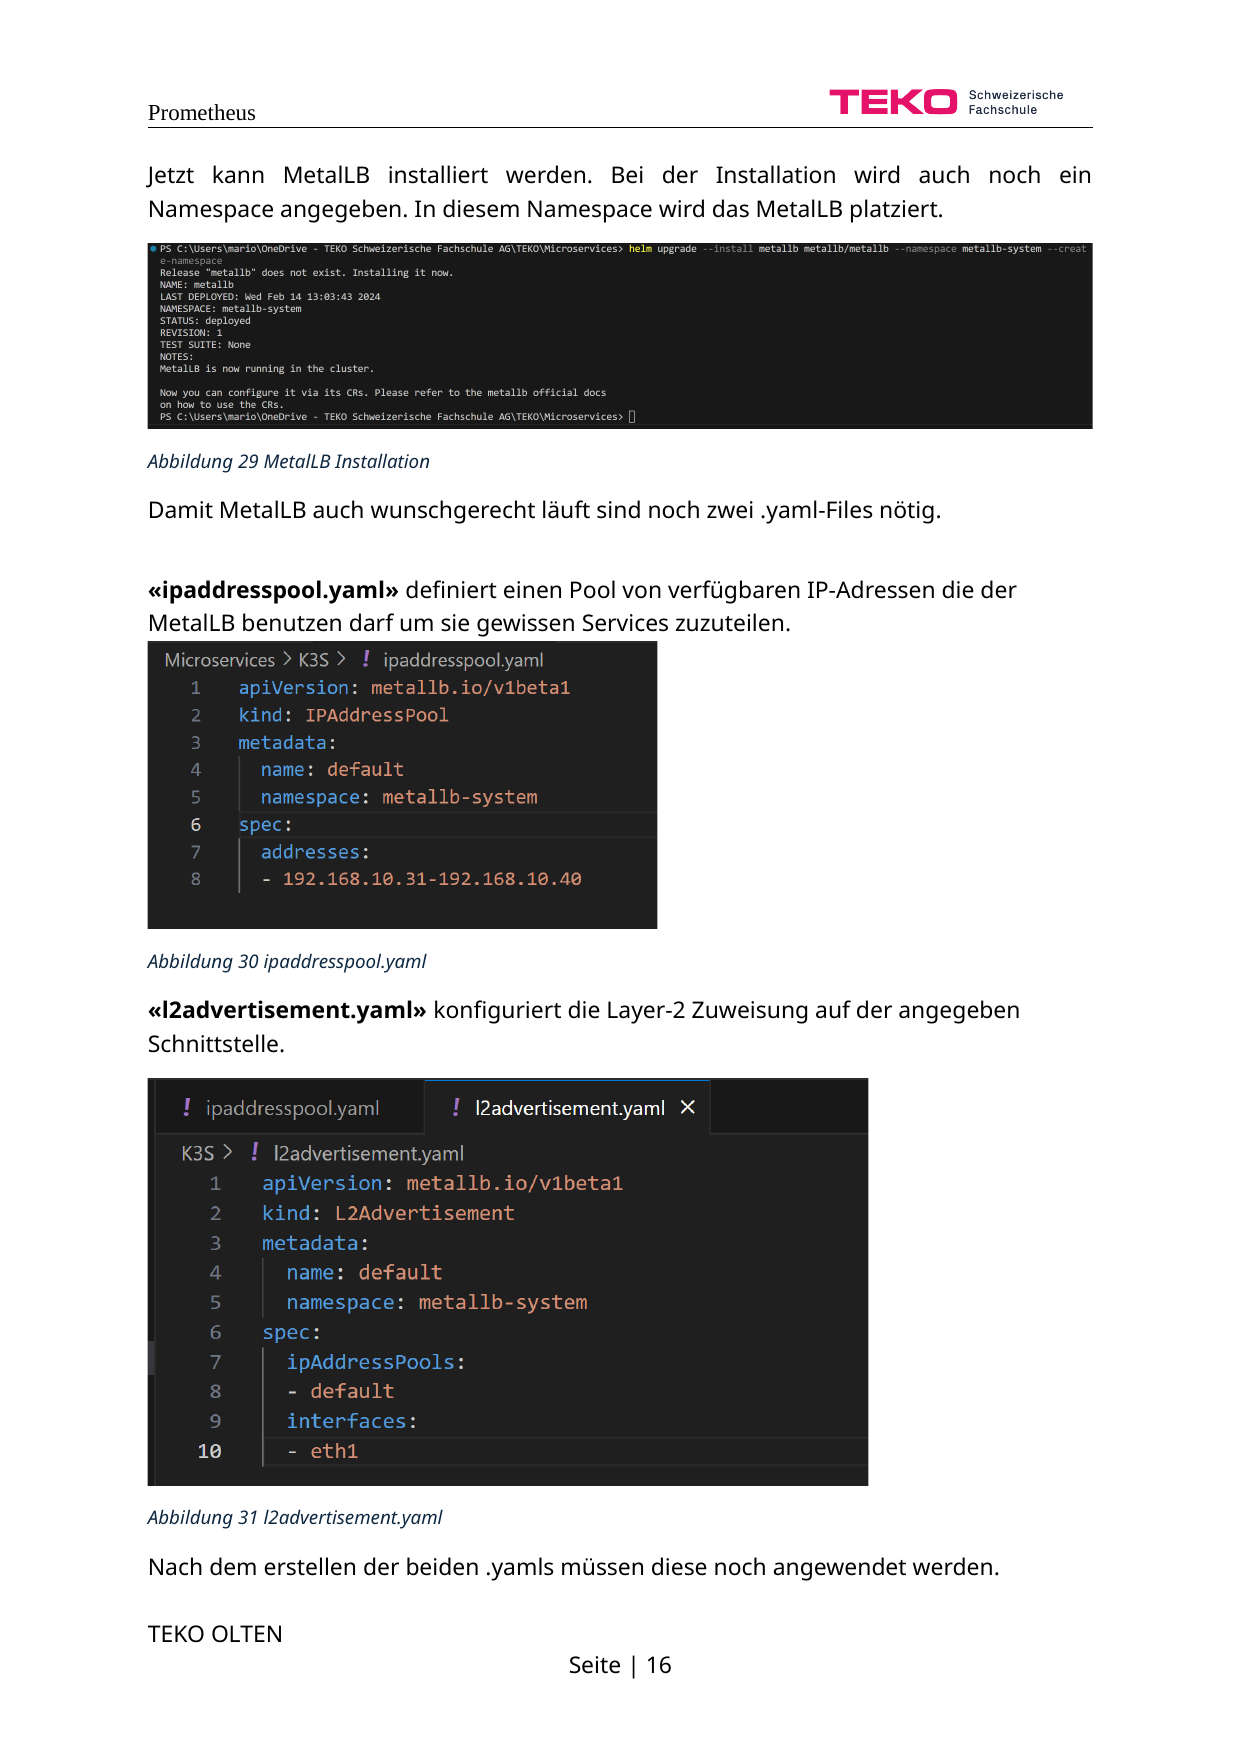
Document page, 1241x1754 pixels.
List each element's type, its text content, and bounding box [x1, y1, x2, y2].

picture [147, 641, 658, 929]
text Abbildung 31 l2advertisement.yaml [148, 1504, 1093, 1530]
picture [147, 243, 1093, 429]
text Nach dem erstellen der beiden .yamls müssen diese noch angewendet werden. [148, 1551, 1093, 1582]
picture [147, 1078, 869, 1486]
text Damit MetalLB auch wunschgerecht läuft sind noch zwei .yaml-Files nötig. [148, 494, 1093, 526]
text «l2advertisement.yaml» konfiguriert die Layer-2 Zuweisung auf der angegeben Schnittstelle. [148, 994, 1093, 1059]
picture [805, 61, 1097, 139]
text Abbildung 29 MetalLB Installation [148, 448, 1093, 473]
text Abbildung 30 ipaddresspool.yaml [148, 948, 1093, 973]
text Jetzt kann MetalLB installiert werden. Bei der Installation wird auch noch ein Namespace angegeben. In diesem Namespace wird das MetalLB platziert. [148, 159, 1093, 224]
